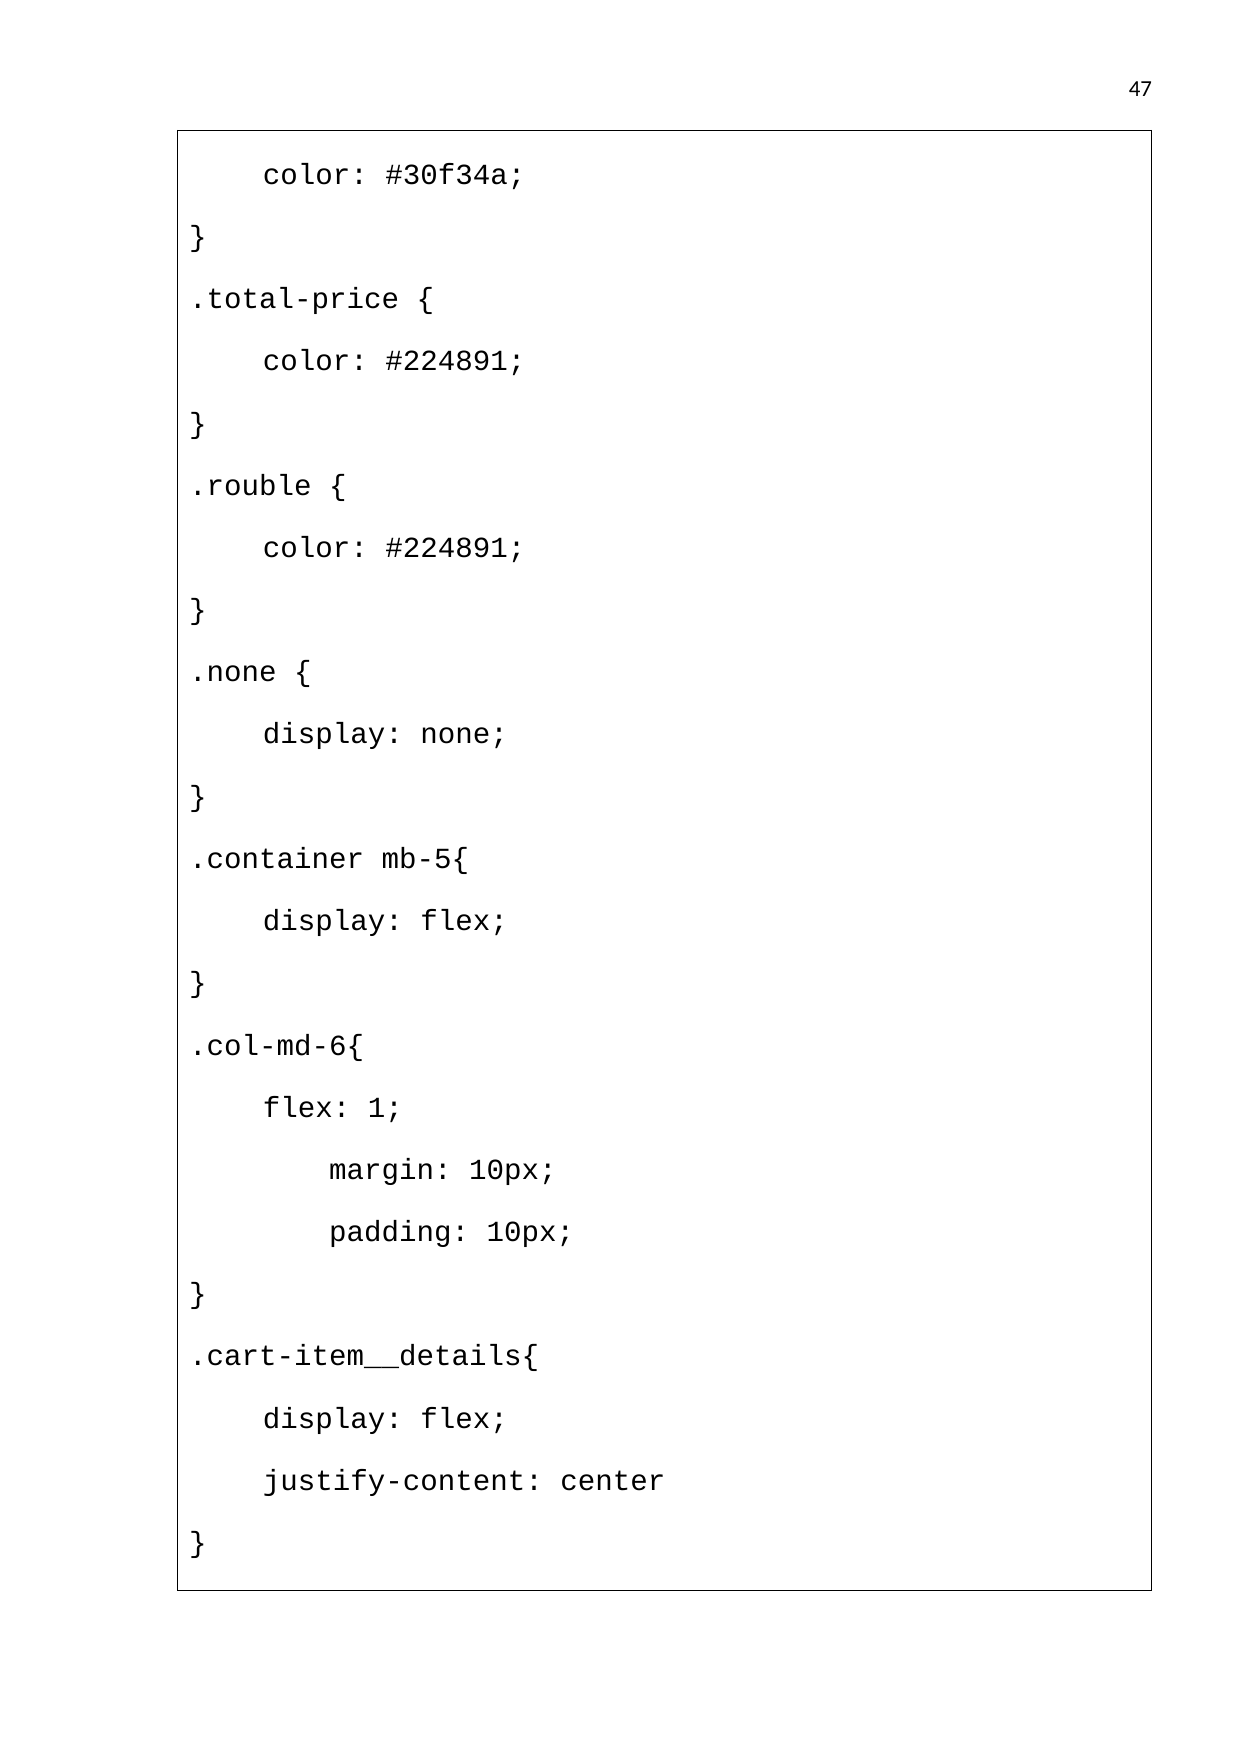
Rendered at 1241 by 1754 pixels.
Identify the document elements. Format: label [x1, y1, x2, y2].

table_header [178, 131, 1151, 1590]
